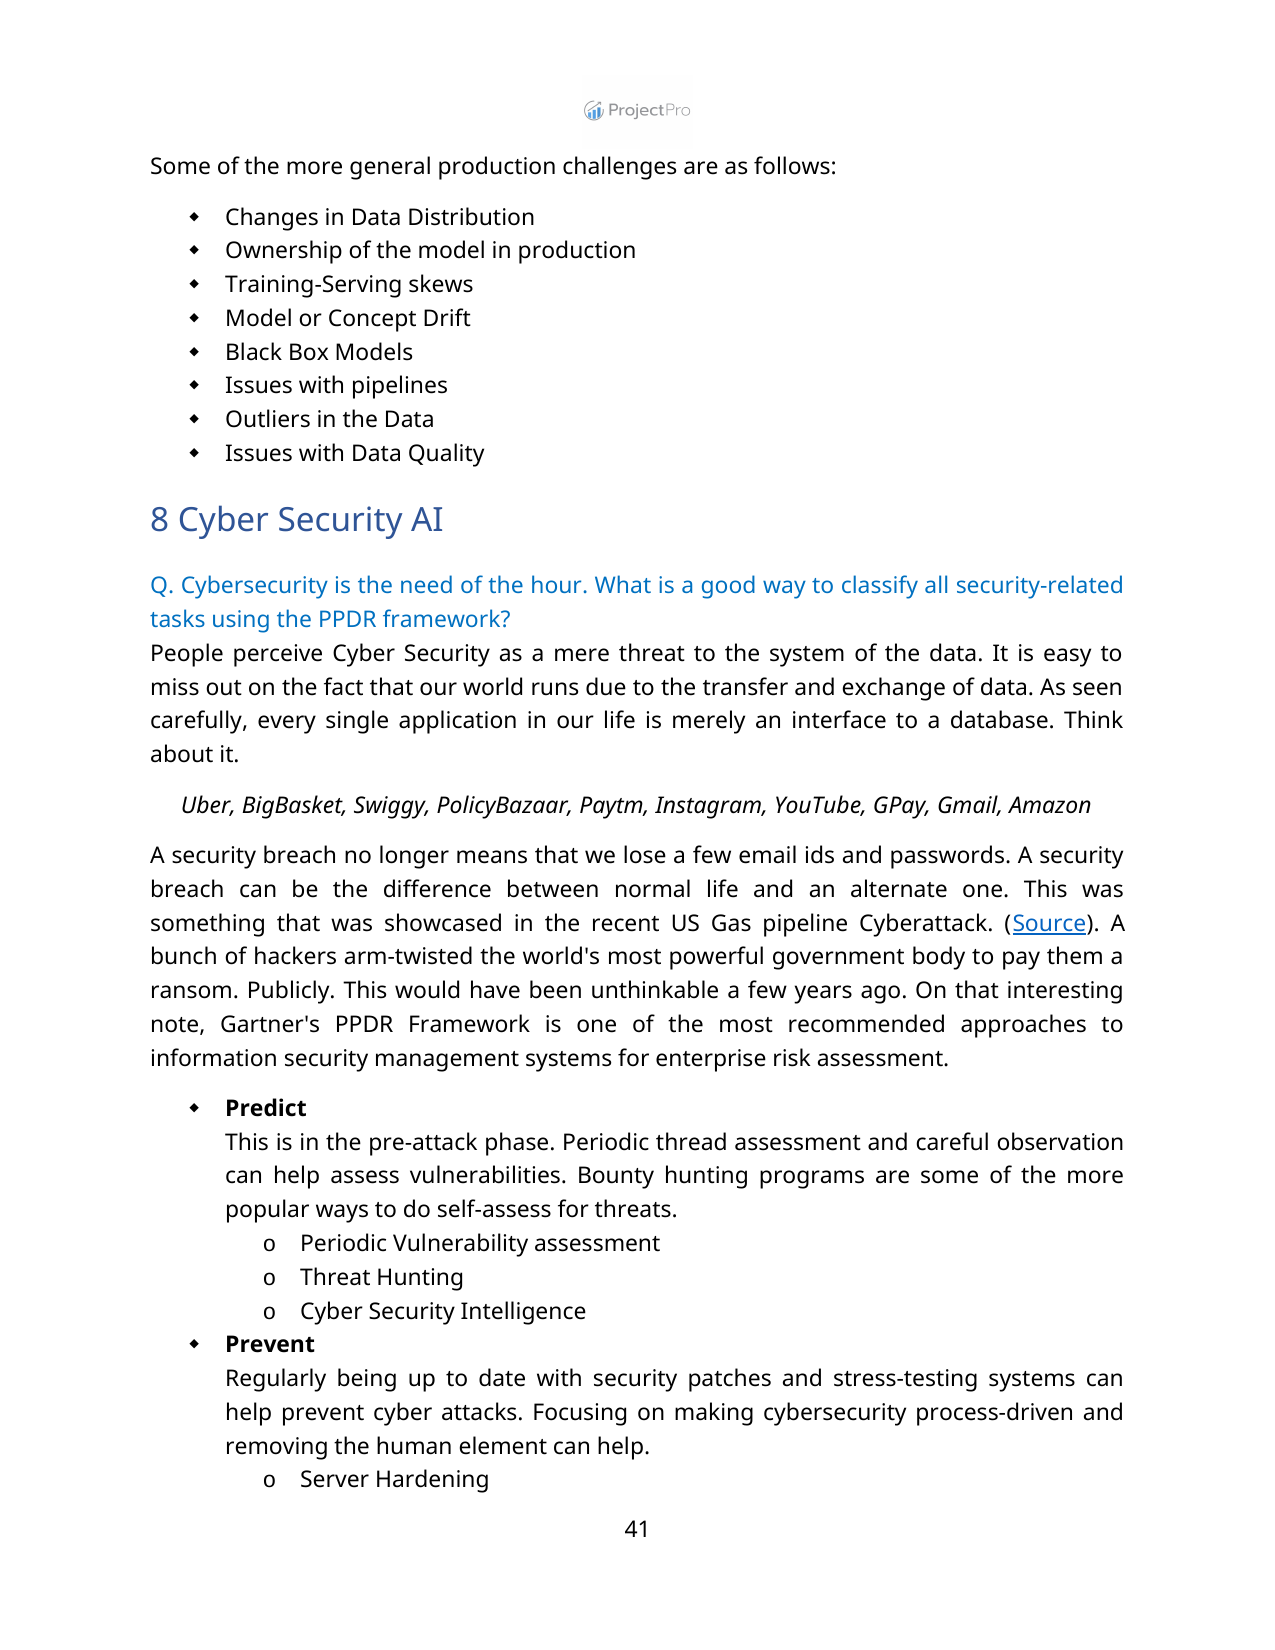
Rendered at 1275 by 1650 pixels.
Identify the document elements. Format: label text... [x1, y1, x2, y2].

list Outliers in the Data [187, 403, 1125, 434]
text Uber, BigBasket, Swiggy, PolicyBazaar, Paytm, Instagram, YouTube, GPay, Gmail, Amazon [150, 788, 1125, 820]
picture [582, 75, 693, 149]
text A security breach no longer means that we lose a few email ids and passwords. A security breach can be the difference between normal life and an alternate one. This was something that was showcased in the recent US Gas pipeline Cyberattack. (Source). A bunch of hackers arm-twisted the world's most powerful government body to pay them a ransom. Publicly. This would have been unthinkable a few years ago. On that interesting note, Gartner's PPDR Framework is one of the most recommended approaches to information security management systems for enterprise risk assessment. [150, 839, 1125, 1073]
list Threat Hunting [262, 1261, 1125, 1292]
subtitle Q. Cybersecurity is the need of the hour. What is a good way to classify all security-related tasks using the PPDR framework? [150, 569, 1125, 634]
list Training-Serving skews [187, 268, 1125, 299]
text People perceive Cyber Security as a mere threat to the system of the data. It is easy to miss out on the fact that our world runs due to the transfer and exchange of data. As seen carefully, every single application in our life is merely an interface to a database. Think about it. [150, 637, 1125, 769]
text Some of the more general production challenges are as follows: [150, 150, 1125, 181]
list Changes in Data Distribution [187, 200, 1125, 232]
list Cyber Security Intelligence [262, 1294, 1125, 1326]
list Prevent Regularly being up to date with security patches and stress-testing systems can help prevent cyber attacks. Focusing on making cybersecurity process-driven and removing the human element can help. [187, 1328, 1125, 1461]
list Black Box Models [187, 335, 1125, 367]
subtitle 8 Cyber Security AI [150, 495, 1125, 541]
list Model or Concept Drift [187, 302, 1125, 333]
list Predict This is in the pre-attack phase. Periodic thread assessment and careful observation can help assess vulnerabilities. Bounty hunting programs are some of the more popular ways to do self-assess for threats. [187, 1092, 1125, 1224]
list Issues with pipelines [187, 369, 1125, 400]
list Periodic Vulnerability assessment [262, 1227, 1125, 1258]
list Issues with Data Quality [187, 437, 1125, 468]
list Server Hardening [262, 1463, 1125, 1495]
list Ownership of the model in production [187, 234, 1125, 265]
